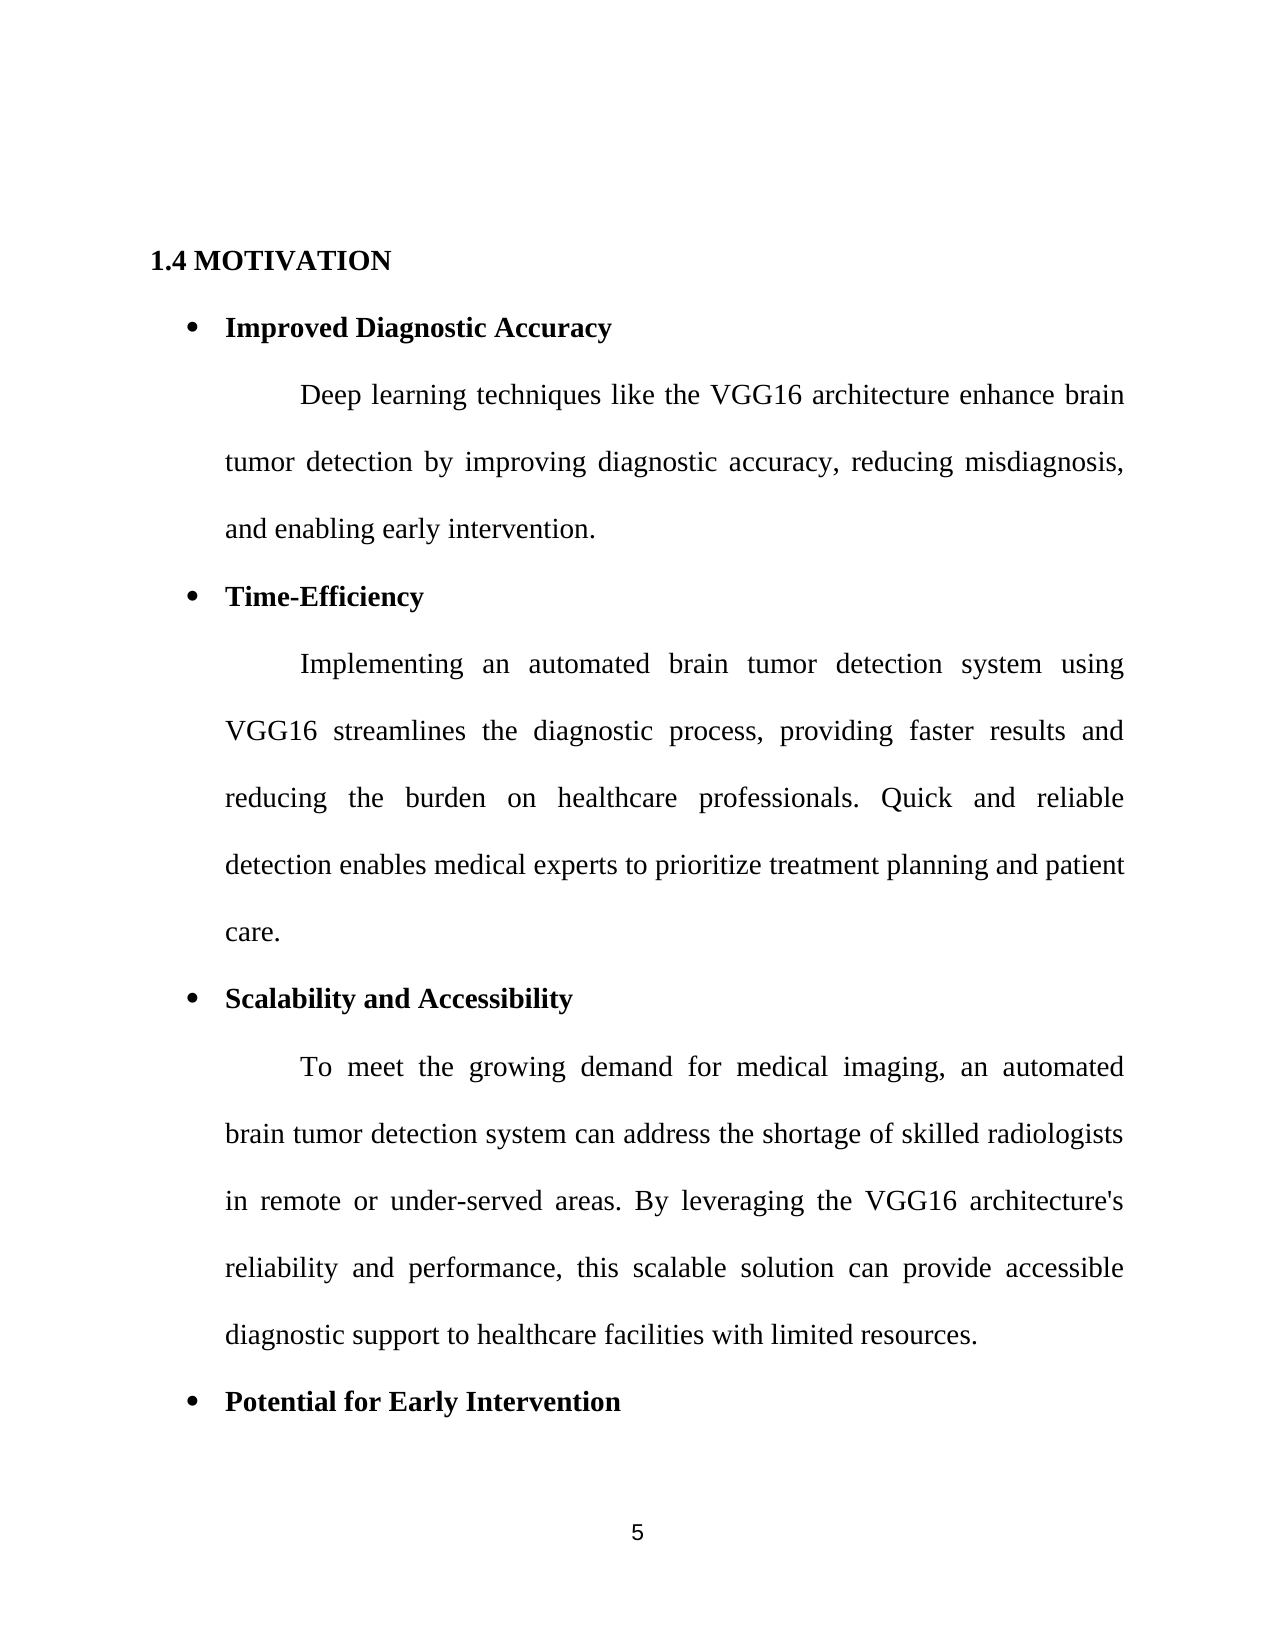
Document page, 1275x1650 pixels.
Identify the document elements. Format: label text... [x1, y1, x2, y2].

list Scalability and Accessibility [187, 981, 1125, 1015]
list Implementing an automated brain tumor detection system using VGG16 streamlines the diagnostic process, providing faster results and reducing the burden on healthcare professionals. Quick and reliable detection enables medical experts to prioritize treatment planning and patient care. [225, 646, 1125, 948]
list To meet the growing demand for medical imaging, an automated brain tumor detection system can address the shortage of skilled radiologists in remote or under-served areas. By leveraging the VGG16 architecture's reliability and performance, this scalable solution can provide accessible diagnostic support to healthcare facilities with limited resources. [225, 1049, 1125, 1351]
list Time-Efficiency [187, 579, 1125, 612]
text 1.4 MOTIVATION [150, 243, 1125, 277]
list Potential for Early Intervention [187, 1384, 1125, 1418]
list Deep learning techniques like the VGG16 architecture enhance brain tumor detection by improving diagnostic accuracy, reducing misdiagnosis, and enabling early intervention. [225, 377, 1125, 545]
list Improved Diagnostic Accuracy [187, 310, 1125, 344]
